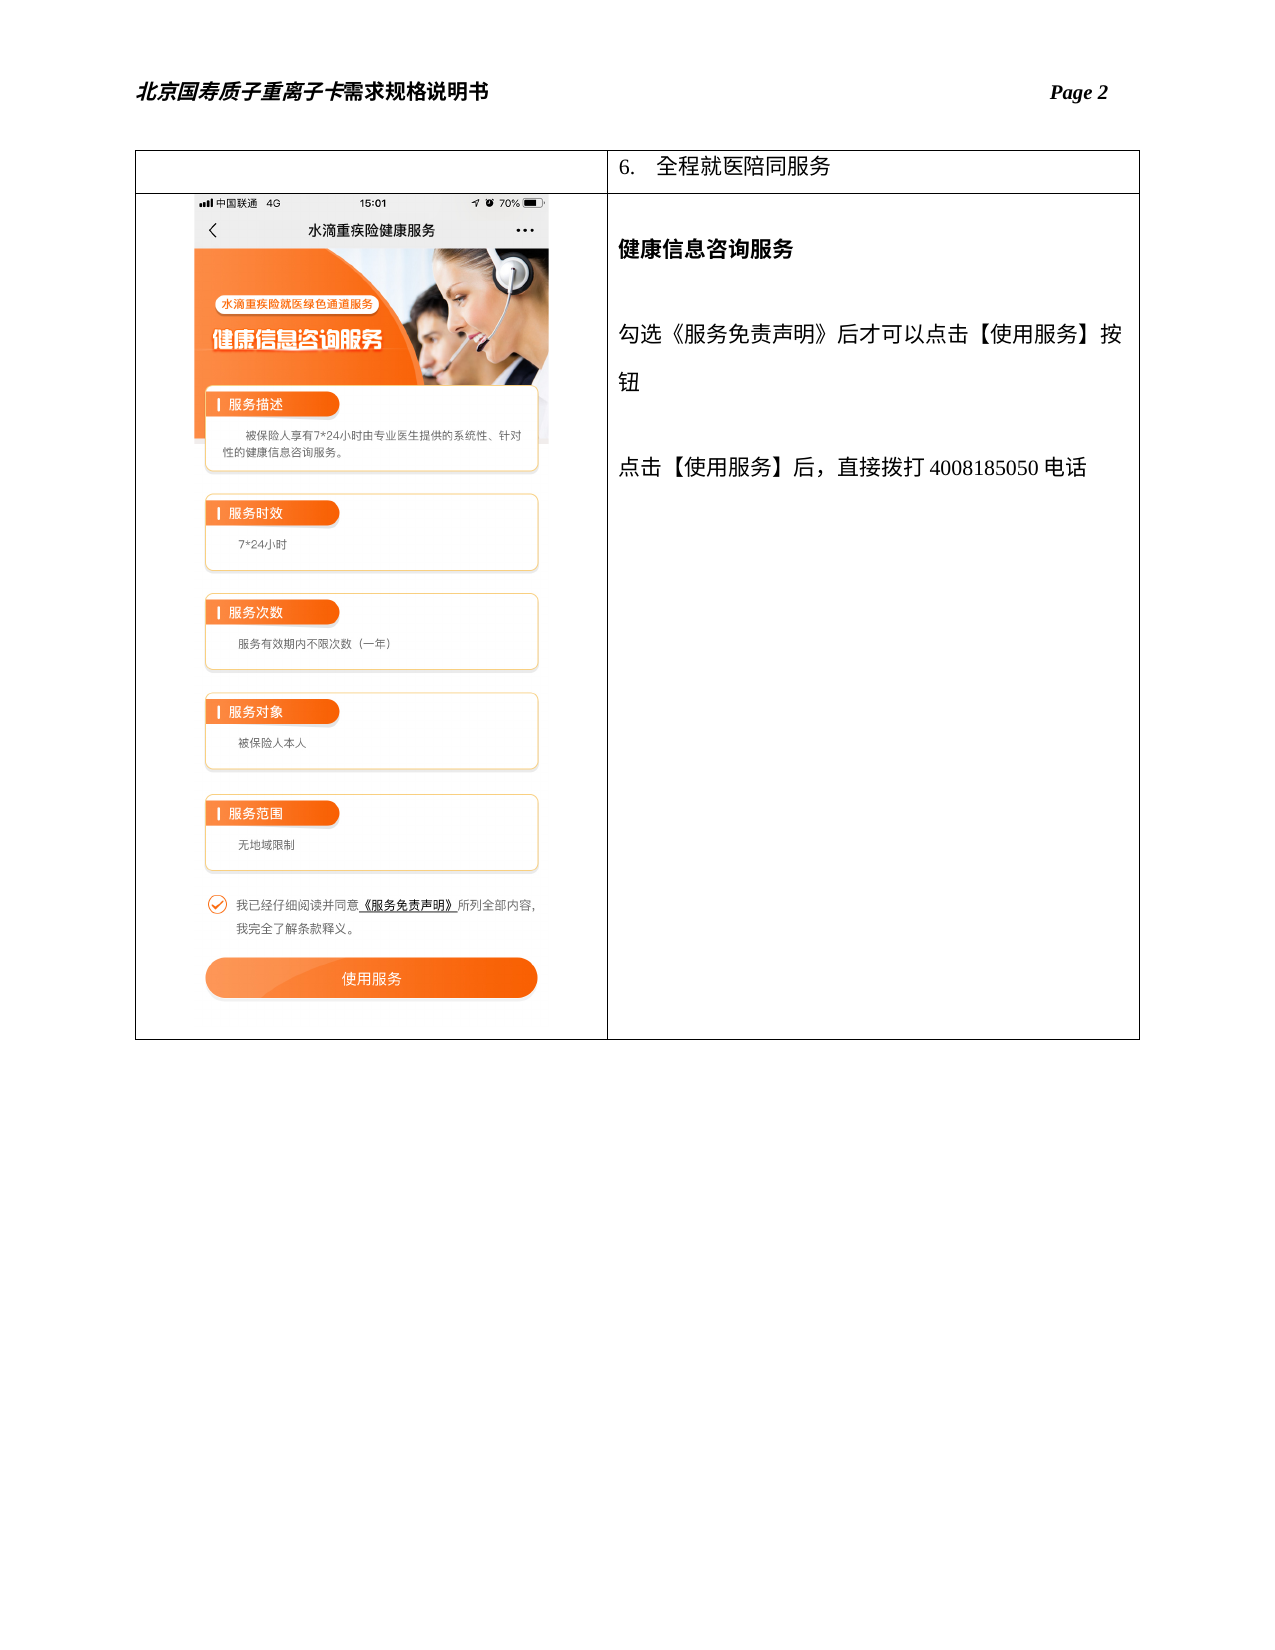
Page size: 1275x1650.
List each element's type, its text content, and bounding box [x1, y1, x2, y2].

picture [194, 194, 549, 1027]
table_cell 健康信息咨询服务 勾选《服务免责声明》后才可以点击【使用服务】按钮 点击【使用服务】后，直接拨打4008185050电话 [608, 194, 1139, 1039]
table_cell [136, 151, 607, 193]
table_cell [136, 194, 607, 1039]
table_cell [608, 151, 1139, 193]
